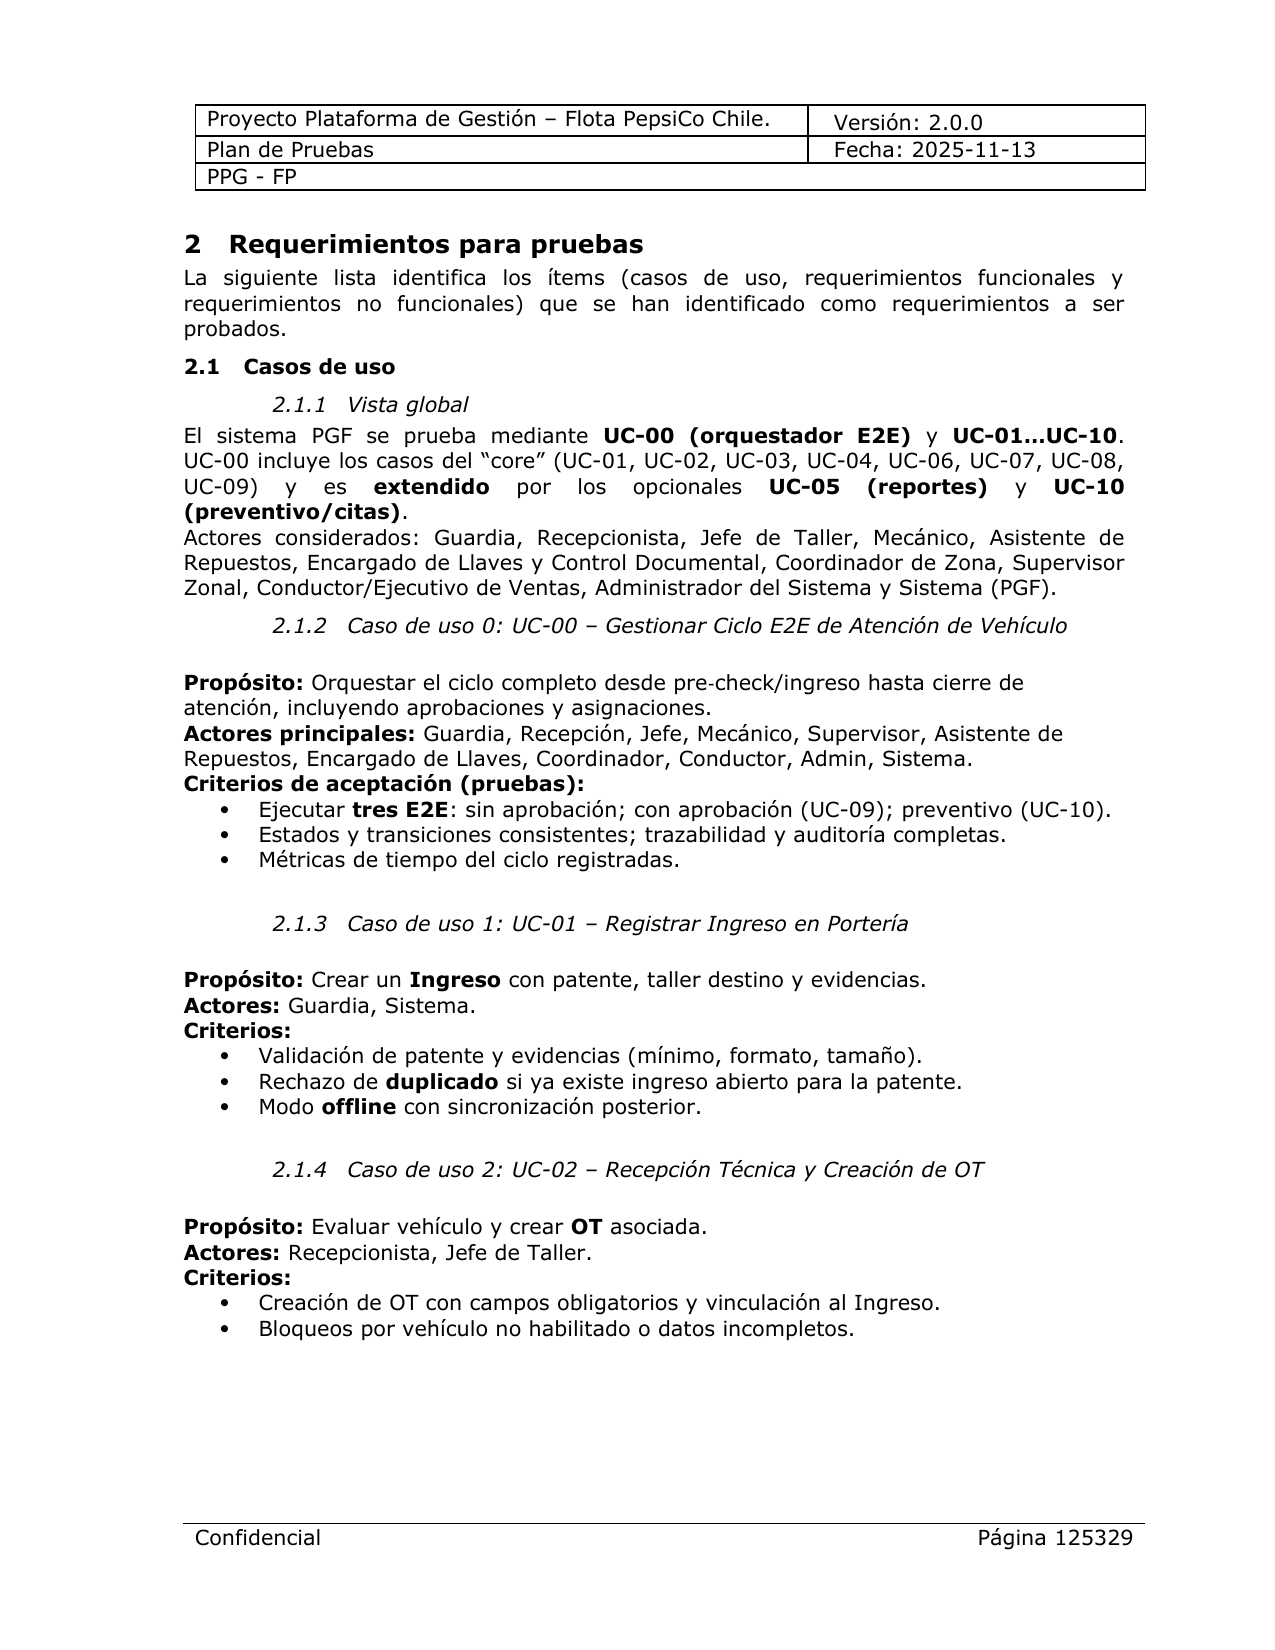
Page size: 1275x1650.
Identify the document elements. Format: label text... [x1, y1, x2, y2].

text Propósito: Crear un Ingreso con patente, taller destino y evidencias. Actores: Guardia, Sistema. Criterios: [183, 967, 1125, 1043]
subtitle Caso de uso 2: UC-02 – Recepción Técnica y Creación de OT [272, 1157, 1125, 1182]
list Creación de OT con campos obligatorios y vinculación al Ingreso. [221, 1290, 1125, 1315]
list Bloqueos por vehículo no habilitado o datos incompletos. [221, 1315, 1125, 1341]
text La siguiente lista identifica los ítems (casos de uso, requerimientos funcionales y requerimientos no funcionales) que se han identificado como requerimientos a ser probados. [183, 265, 1125, 341]
list Métricas de tiempo del ciclo registradas. [221, 847, 1125, 872]
subtitle Requerimientos para pruebas [183, 228, 1125, 259]
subtitle Caso de uso 1: UC-01 – Registrar Ingreso en Portería [272, 910, 1125, 935]
list Rechazo de duplicado si ya existe ingreso abierto para la patente. [221, 1068, 1125, 1094]
list Validación de patente y evidencias (mínimo, formato, tamaño). [221, 1043, 1125, 1068]
subtitle Casos de uso [183, 353, 1125, 379]
list Estados y transiciones consistentes; trazabilidad y auditoría completas. [221, 821, 1125, 847]
text El sistema PGF se prueba mediante UC-00 (orquestador E2E) y UC-01…UC-10. UC-00 incluye los casos del “core” (UC-01, UC-02, UC-03, UC-04, UC-06, UC-07, UC-08, UC-09) y es extendido por los opcionales UC-05 (reportes) y UC-10 (preventivo/citas). Actores considerados: Guardia, Recepcionista, Jefe de Taller, Mecánico, Asistente de Repuestos, Encargado de Llaves y Control Documental, Coordinador de Zona, Supervisor Zonal, Conductor/Ejecutivo de Ventas, Administrador del Sistema y Sistema (PGF). [183, 423, 1125, 600]
list Modo offline con sincronización posterior. [221, 1094, 1125, 1119]
text Propósito: Evaluar vehículo y crear OT asociada. Actores: Recepcionista, Jefe de Taller. Criterios: [183, 1214, 1125, 1290]
list Ejecutar tres E2E: sin aprobación; con aprobación (UC-09); preventivo (UC-10). [221, 796, 1125, 821]
text Propósito: Orquestar el ciclo completo desde pre‐check/ingreso hasta cierre de atención, incluyendo aprobaciones y asignaciones. Actores principales: Guardia, Recepción, Jefe, Mecánico, Supervisor, Asistente de Repuestos, Encargado de Llaves, Coordinador, Conductor, Admin, Sistema. Criterios de aceptación (pruebas): [183, 669, 1125, 796]
subtitle Caso de uso 0: UC-00 – Gestionar Ciclo E2E de Atención de Vehículo [272, 612, 1125, 638]
subtitle Vista global [272, 391, 1125, 416]
